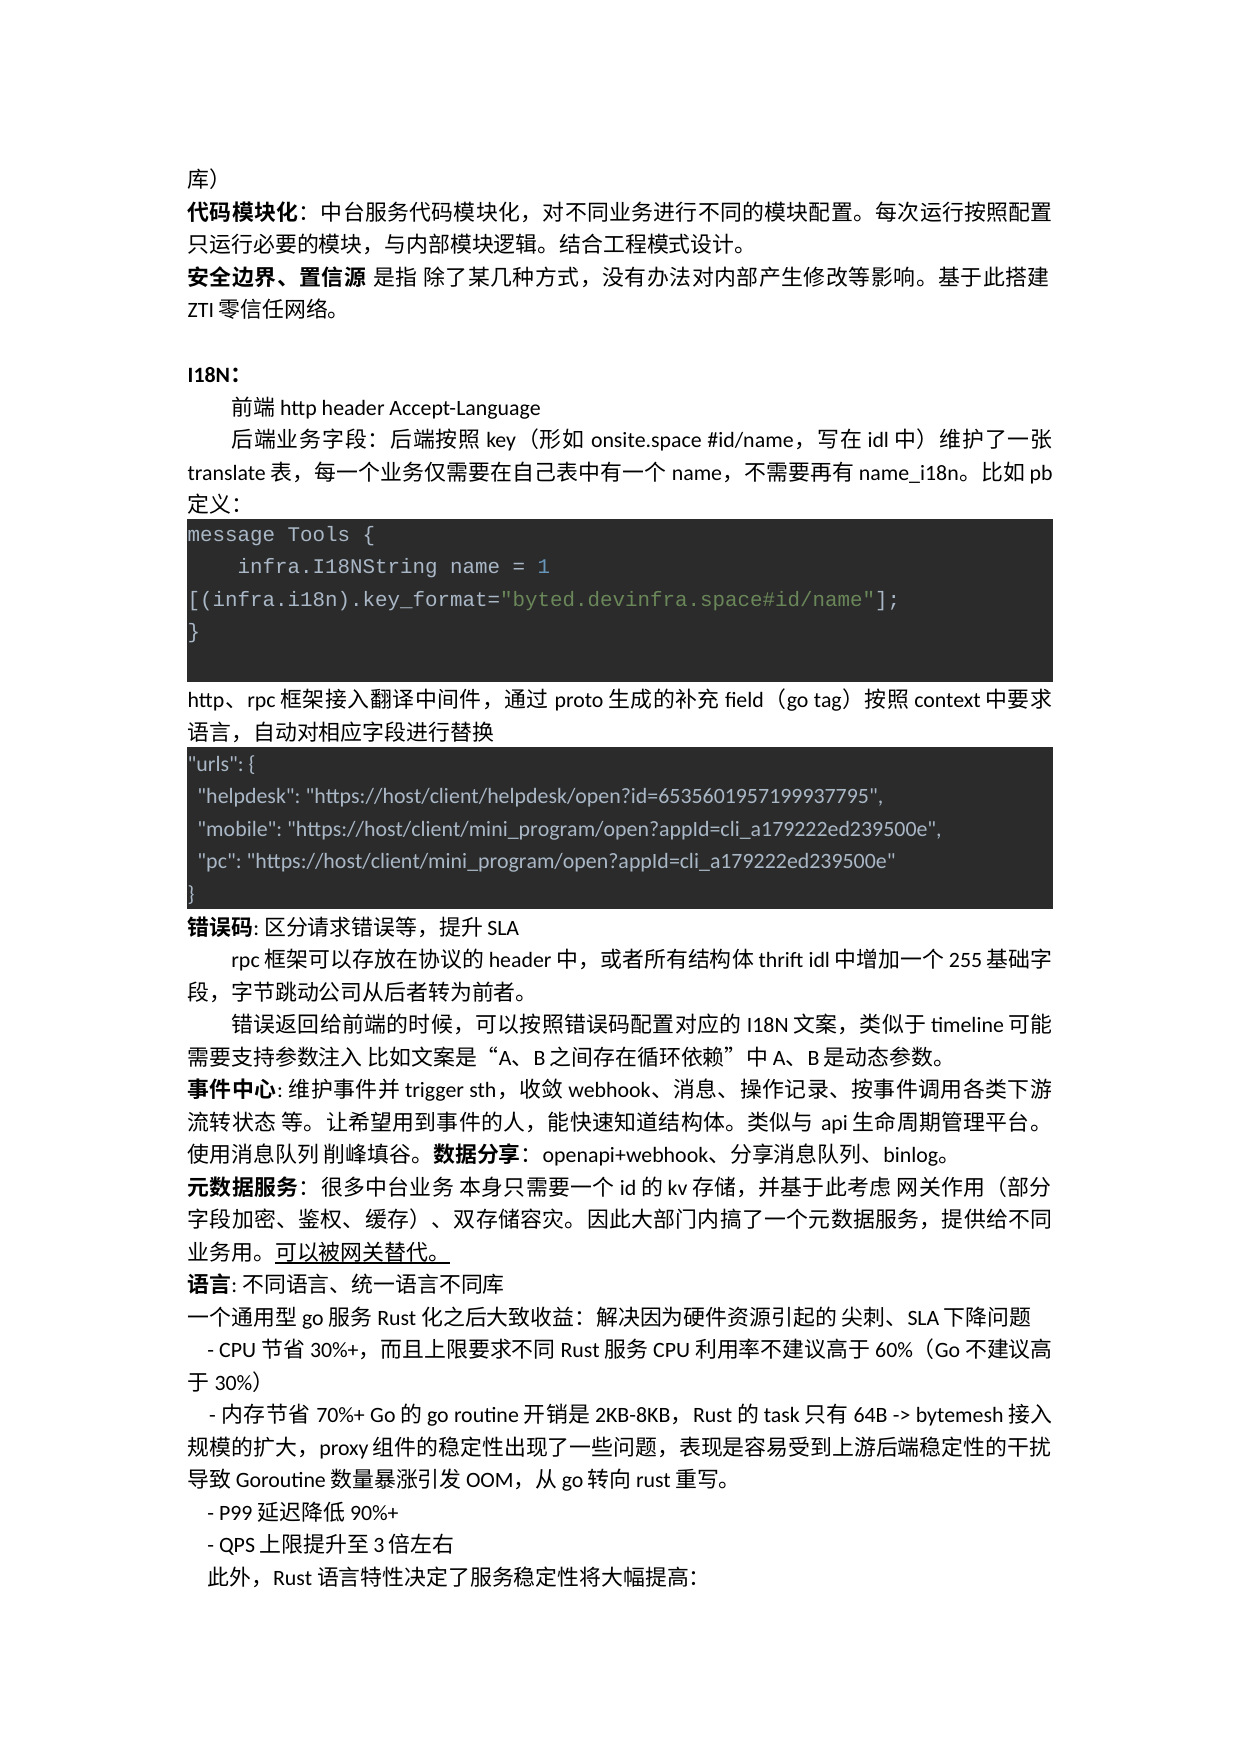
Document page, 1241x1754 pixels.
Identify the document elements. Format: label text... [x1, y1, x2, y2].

text 元数据服务：很多中台业务 本身只需要一个id的kv存储，并基于此考虑 网关作用（部分字段加密、鉴权、缓存）、双存储容灾。因此大部门内搞了一个元数据服务，提供给不同业务用。可以被网关替代。 [187, 1169, 1053, 1267]
text "mobile": "https://host/client/mini_program/open?appId=cli_a179222ed239500e", [187, 812, 1053, 844]
text 此外，Rust 语言特性决定了服务稳定性将大幅提高： [187, 1559, 1053, 1592]
text 代码模块化：中台服务代码模块化，对不同业务进行不同的模块配置。每次运行按照配置只运行必要的模块，与内部模块逻辑。结合工程模式设计。 [187, 194, 1053, 259]
text 后端业务字段：后端按照key（形如 onsite.space #id/name，写在idl中）维护了一张translate表，每一个业务仅需要在自己表中有一个name，不需要再有name_i18n。比如pb定义： [187, 422, 1053, 519]
text 前端 http header Accept-Language [187, 389, 1053, 422]
text - CPU 节省 30%+，而且上限要求不同 Rust 服务 CPU 利用率不建议高于 60%（Go 不建议高于 30%） [187, 1332, 1053, 1397]
text http、rpc框架接入翻译中间件，通过proto生成的补充field（go tag）按照context中要求语言，自动对相应字段进行替换 [187, 682, 1053, 747]
text rpc框架可以存放在协议的header中，或者所有结构体thrift idl中增加一个255基础字段，字节跳动公司从后者转为前者。 [187, 942, 1053, 1007]
text } [187, 877, 1053, 909]
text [187, 162, 1053, 194]
text 一个通用型 go 服务 Rust 化之后大致收益：解决因为硬件资源引起的 尖刺、SLA下降问题 [187, 1299, 1053, 1332]
text - QPS上限提升至3倍左右 [187, 1527, 1053, 1559]
text 安全边界、置信源 是指 除了某几种方式，没有办法对内部产生修改等影响。基于此搭建ZTI零信任网络。 [187, 259, 1053, 324]
text "pc": "https://host/client/mini_program/open?appId=cli_a179222ed239500e" [187, 844, 1053, 877]
text 错误返回给前端的时候，可以按照错误码配置对应的I18N文案，类似于timeline可能需要支持参数注入 比如文案是“A、B之间存在循环依赖”中A、B是动态参数。 [187, 1007, 1053, 1072]
text - P99 延迟降低 90%+ [187, 1494, 1053, 1527]
text "helpdesk": "https://host/client/helpdesk/open?id=6535601957199937795", [187, 779, 1053, 812]
text 语言: 不同语言、统一语言不同库 [187, 1267, 1053, 1299]
text 事件中心: 维护事件并trigger sth，收敛webhook、消息、操作记录、按事件调用各类下游流转状态 等。让希望用到事件的人，能快速知道结构体。类似与api生命周期管理平台。使用消息队列 削峰填谷。数据分享：openapi+webhook、分享消息队列、binlog。 [187, 1072, 1053, 1169]
text - 内存节省 70%+ Go的go routine开销是2KB-8KB，Rust的task只有64B -> bytemesh接入规模的扩大，proxy组件的稳定性出现了一些问题，表现是容易受到上游后端稳定性的干扰导致Goroutine数量暴涨引发OOM，从go转向rust重写。 [187, 1397, 1053, 1494]
text message Tools { infra.I18NString name = 1 [(infra.i18n).key_format="byted.devinfra.space#id/name"]; } [187, 519, 1053, 649]
text 错误码: 区分请求错误等，提升SLA [187, 909, 1053, 942]
text "urls": { [187, 747, 1053, 779]
text I18N： [187, 357, 1053, 389]
